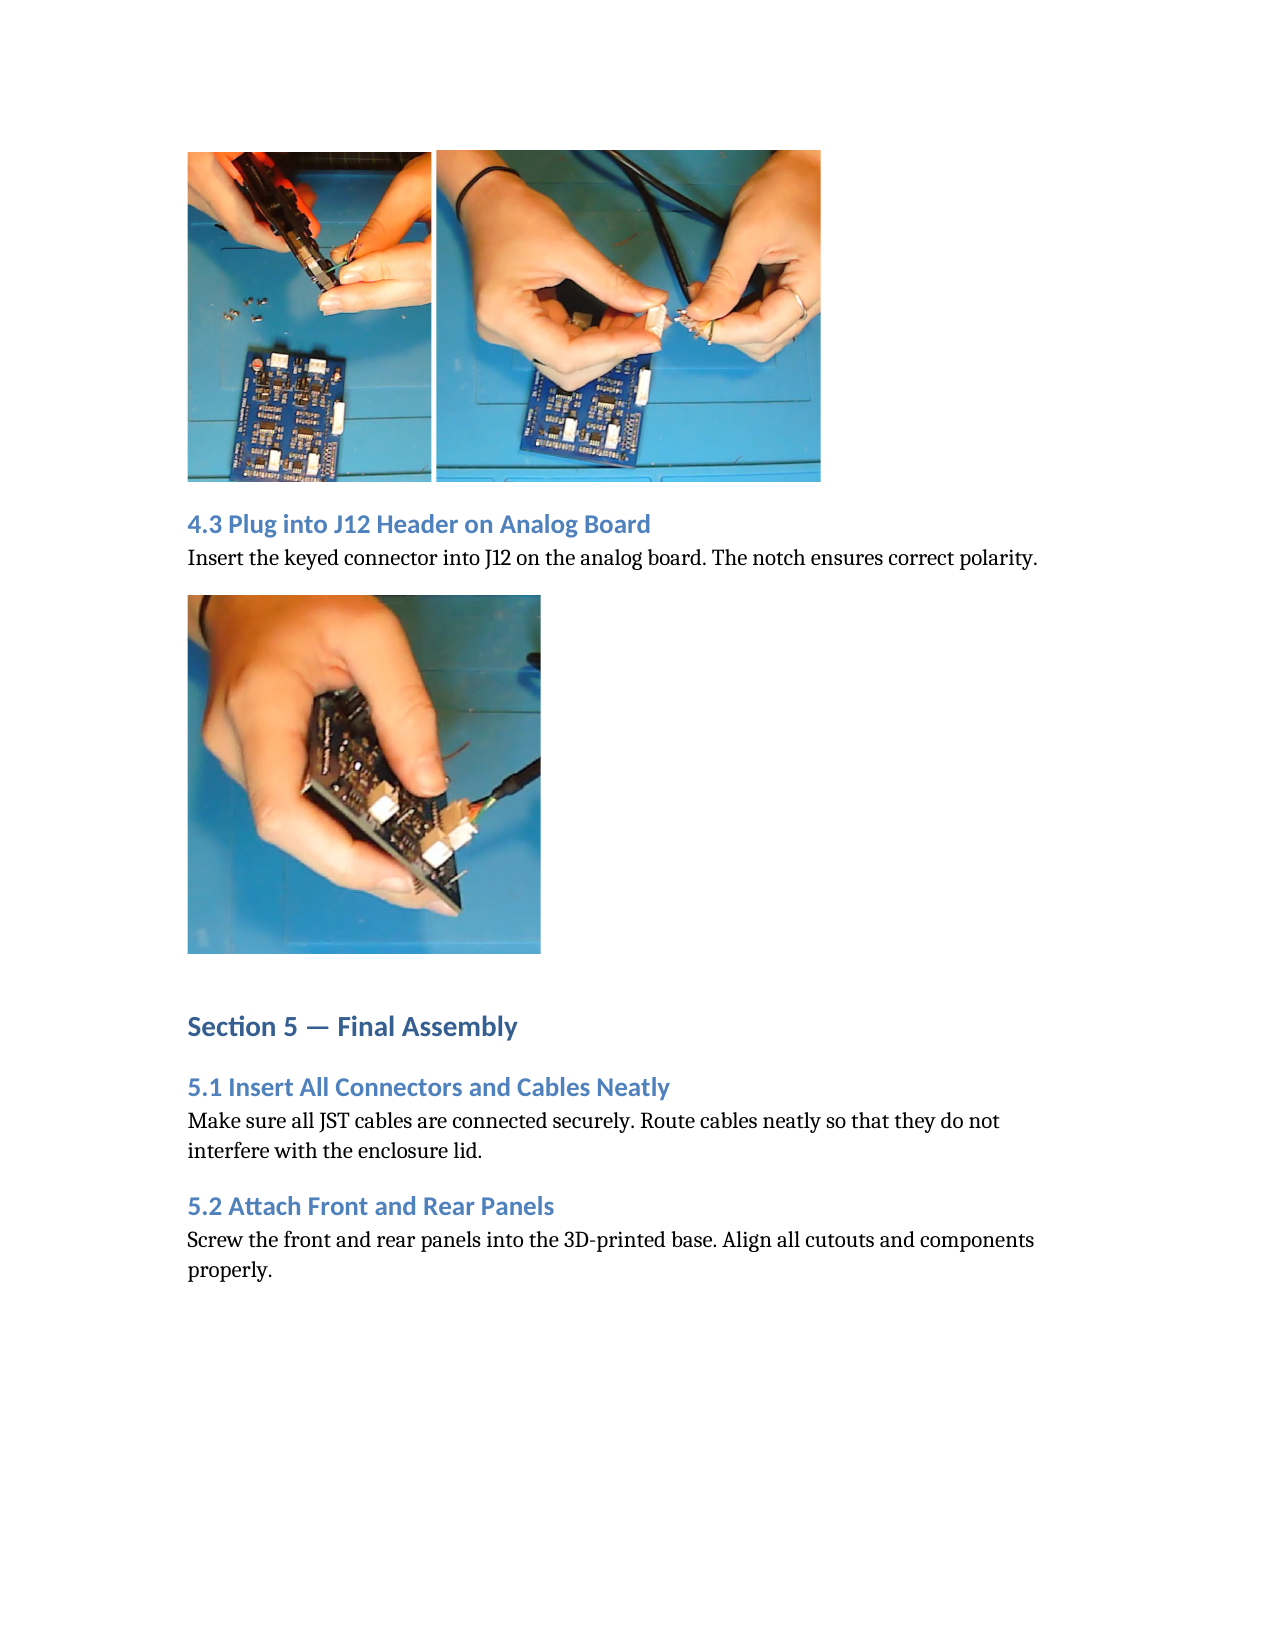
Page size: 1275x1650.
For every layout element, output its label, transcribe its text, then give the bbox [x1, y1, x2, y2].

subtitle 5.2 Attach Front and Rear Panels [187, 1189, 1087, 1222]
text Make sure all JST cables are connected securely. Route cables neatly so that they do not interfere with the enclosure lid. [187, 1108, 1087, 1164]
subtitle 4.3 Plug into J12 Header on Analog Board [187, 507, 1087, 540]
subtitle Section 5 — Final Assembly [187, 1008, 1087, 1043]
picture [187, 595, 541, 954]
subtitle 5.1 Insert All Connectors and Cables Neatly [187, 1070, 1087, 1103]
picture [187, 152, 432, 482]
picture [436, 150, 821, 482]
text Insert the keyed connector into J12 on the analog board. The notch ensures correct polarity. [187, 545, 1087, 571]
text Screw the front and rear panels into the 3D-printed base. Align all cutouts and components properly. [187, 1227, 1087, 1283]
